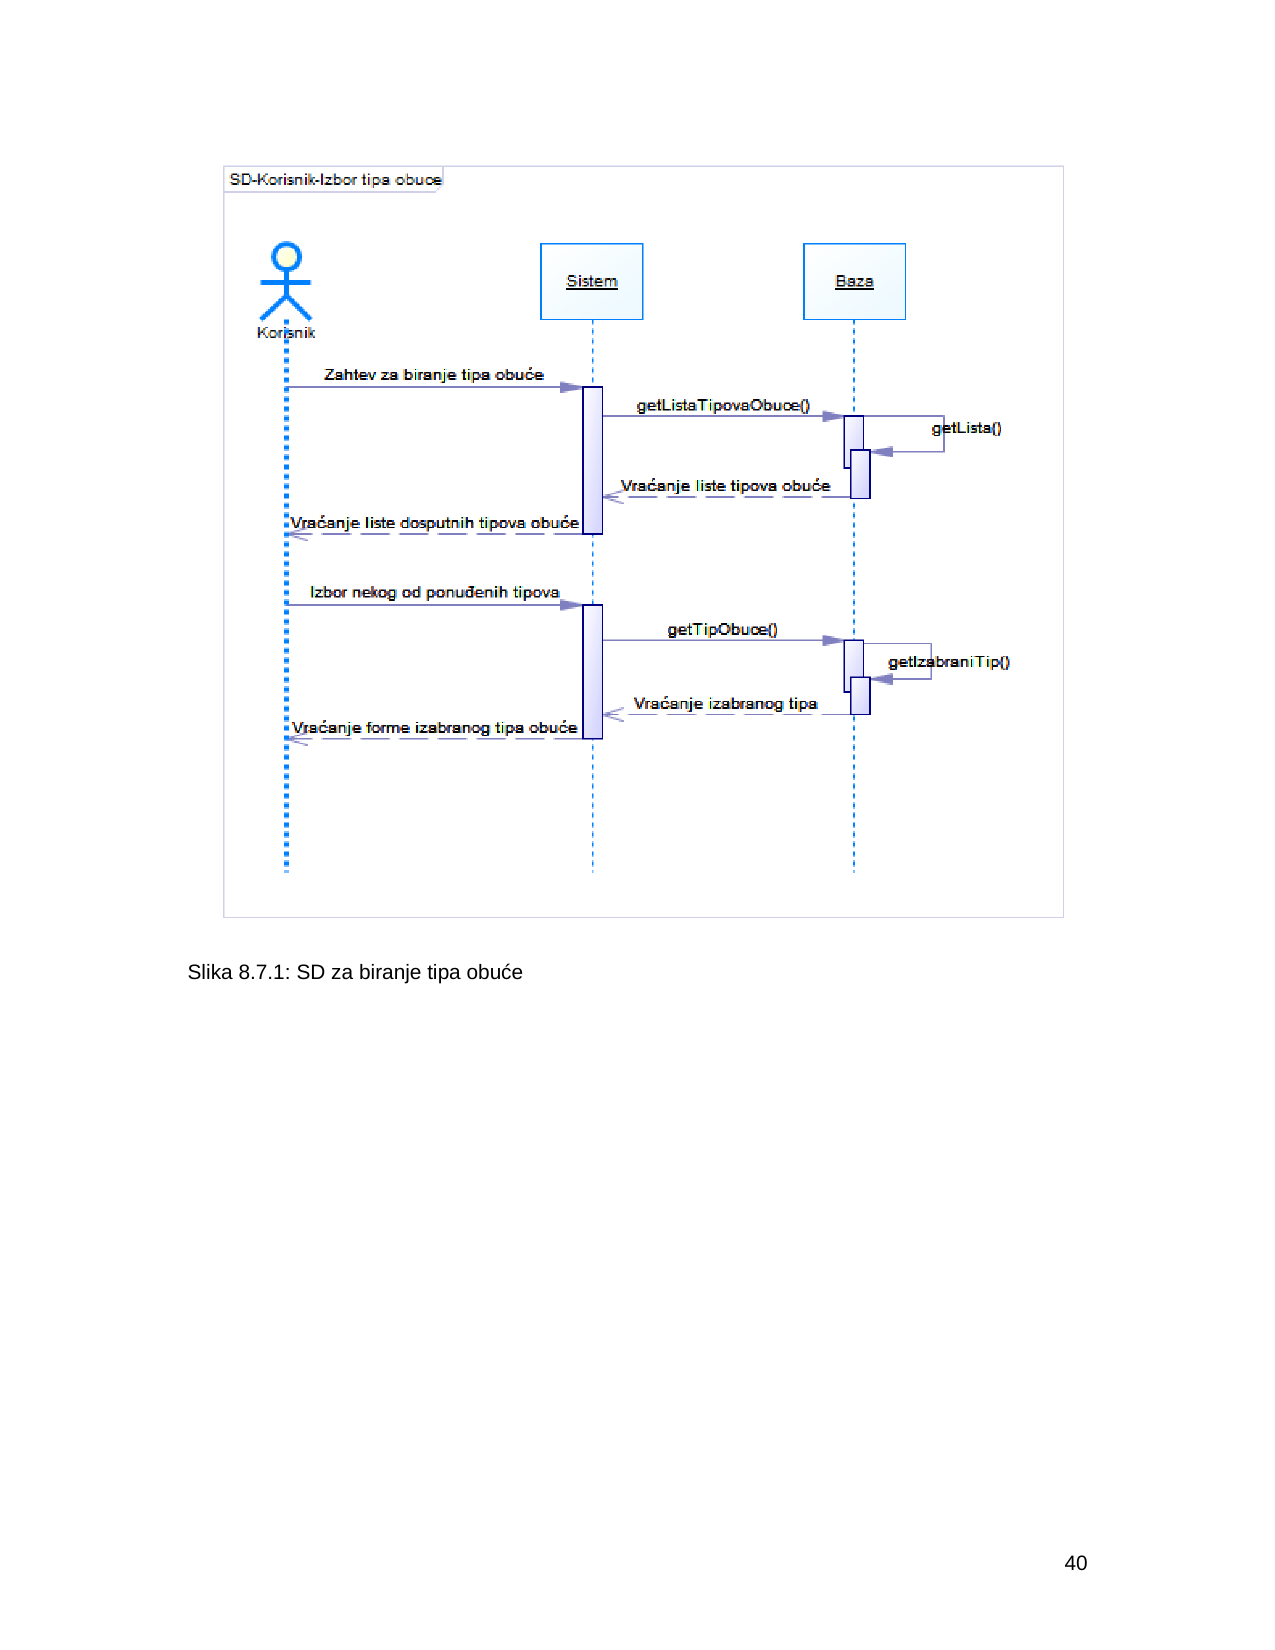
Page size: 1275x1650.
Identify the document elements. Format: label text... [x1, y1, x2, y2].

text Slika 8.7.1: SD za biranje tipa obuće [187, 959, 1087, 983]
picture [187, 150, 1088, 947]
